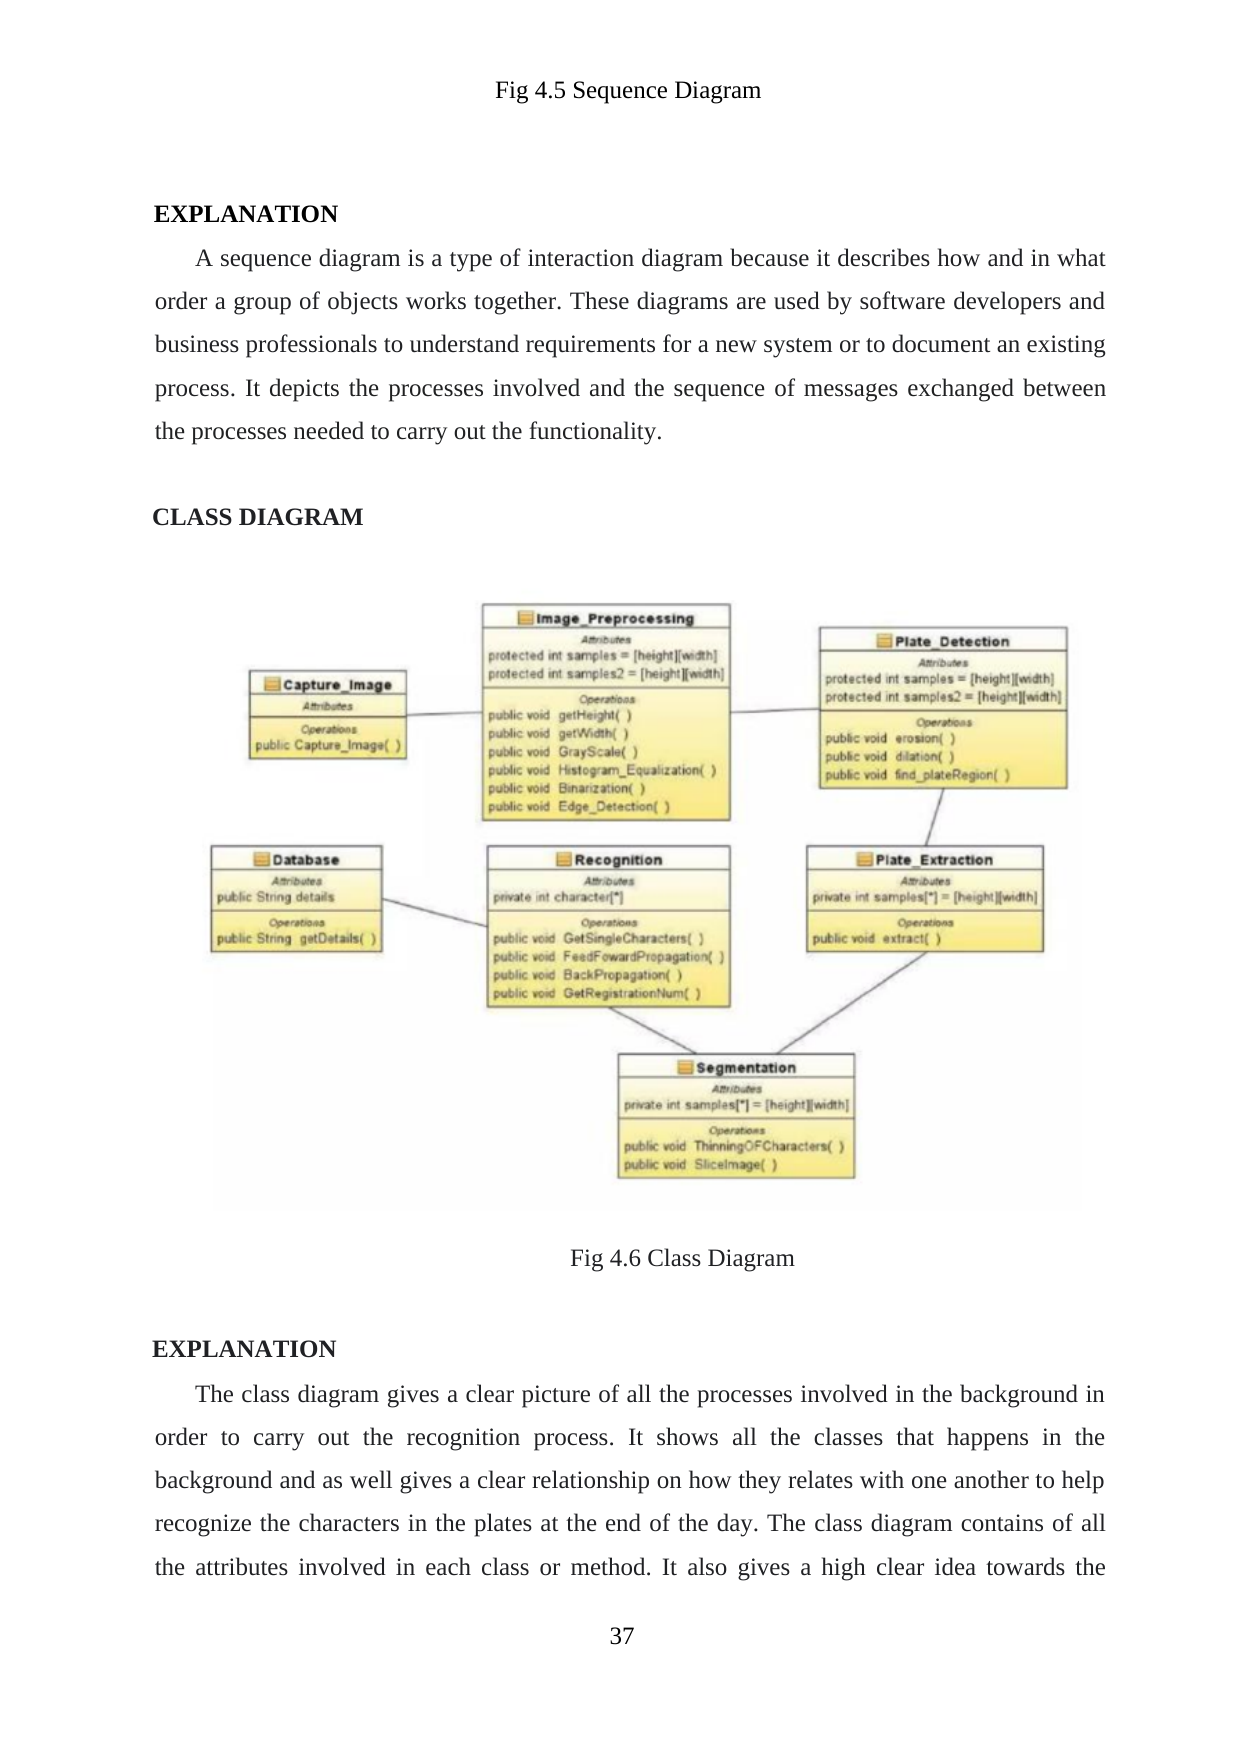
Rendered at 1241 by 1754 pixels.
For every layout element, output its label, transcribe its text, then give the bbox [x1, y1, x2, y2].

text Fig 4.6 Class Diagram [152, 1243, 1122, 1272]
text EXPLANATION [152, 1334, 1122, 1363]
text EXPLANATION [153, 199, 1121, 227]
text CLASS DIAGRAM [152, 502, 1122, 531]
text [153, 1379, 1107, 1580]
text Fig 4.5 Sequence Diagram [123, 75, 1120, 104]
text A sequence diagram is a type of interaction diagram because it describes how and in what order a group of objects works together. These diagrams are used by software developers and business professionals to understand requirements for a new system or to document an existing process. It depicts the processes involved and the sequence of messages exchanged between the processes needed to carry out the functionality. [153, 243, 1107, 444]
picture [197, 550, 1083, 1211]
